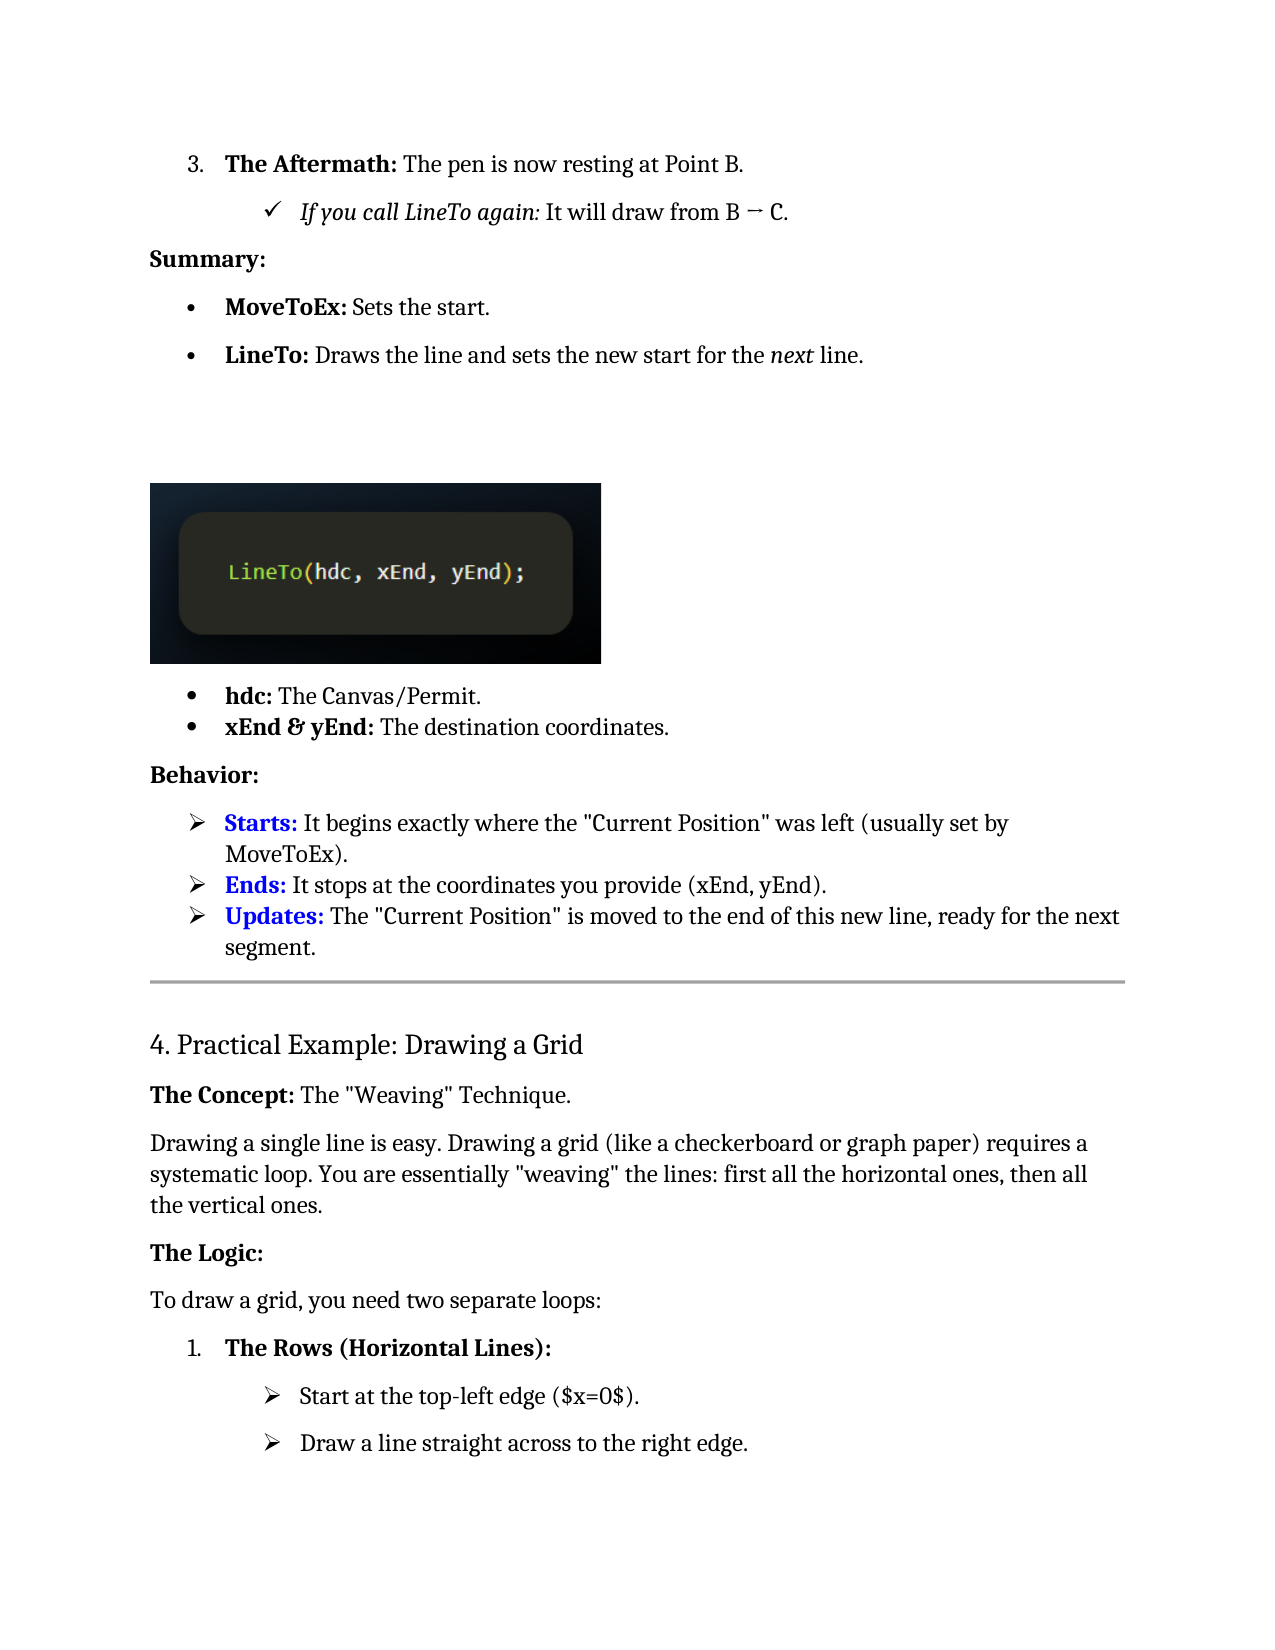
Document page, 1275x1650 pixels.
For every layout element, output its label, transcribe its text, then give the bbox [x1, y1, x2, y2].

list xEnd & yEnd: The destination coordinates. [187, 713, 1125, 742]
list Start at the top-left edge ($x=0$). [262, 1382, 1125, 1410]
list LineTo: Draws the line and sets the new start for the next line. [187, 341, 1125, 369]
list The Rows (Horizontal Lines): [187, 1334, 1125, 1363]
text To draw a grid, you need two separate loops: [150, 1286, 1125, 1315]
text Behavior: [150, 761, 1125, 789]
list hdc: The Canvas/Permit. [187, 682, 1125, 711]
text 4. Practical Example: Drawing a Grid [150, 1028, 1125, 1062]
list MoveToEx: Sets the start. [187, 293, 1125, 322]
text The Concept: The "Weaving" Technique. [150, 1081, 1125, 1110]
list Draw a line straight across to the right edge. [262, 1429, 1125, 1458]
list If you call LineTo again: It will draw from B → C. [262, 198, 1125, 226]
list Starts: It begins exactly where the "Current Position" was left (usually set by MoveToEx). [187, 808, 1125, 868]
text Drawing a single line is easy. Drawing a grid (like a checkerboard or graph paper) requires a systematic loop. You are essentially "weaving" the lines: first all the horizontal ones, then all the vertical ones. [150, 1129, 1125, 1219]
list Updates: The "Current Position" is moved to the end of this new line, ready for the next segment. [187, 902, 1125, 961]
picture [150, 483, 602, 664]
list The Aftermath: The pen is now resting at Point B. [187, 150, 1125, 179]
text Summary: [150, 245, 1125, 274]
text The Logic: [150, 1238, 1125, 1267]
list Ends: It stops at the coordinates you provide (xEnd, yEnd). [187, 871, 1125, 899]
